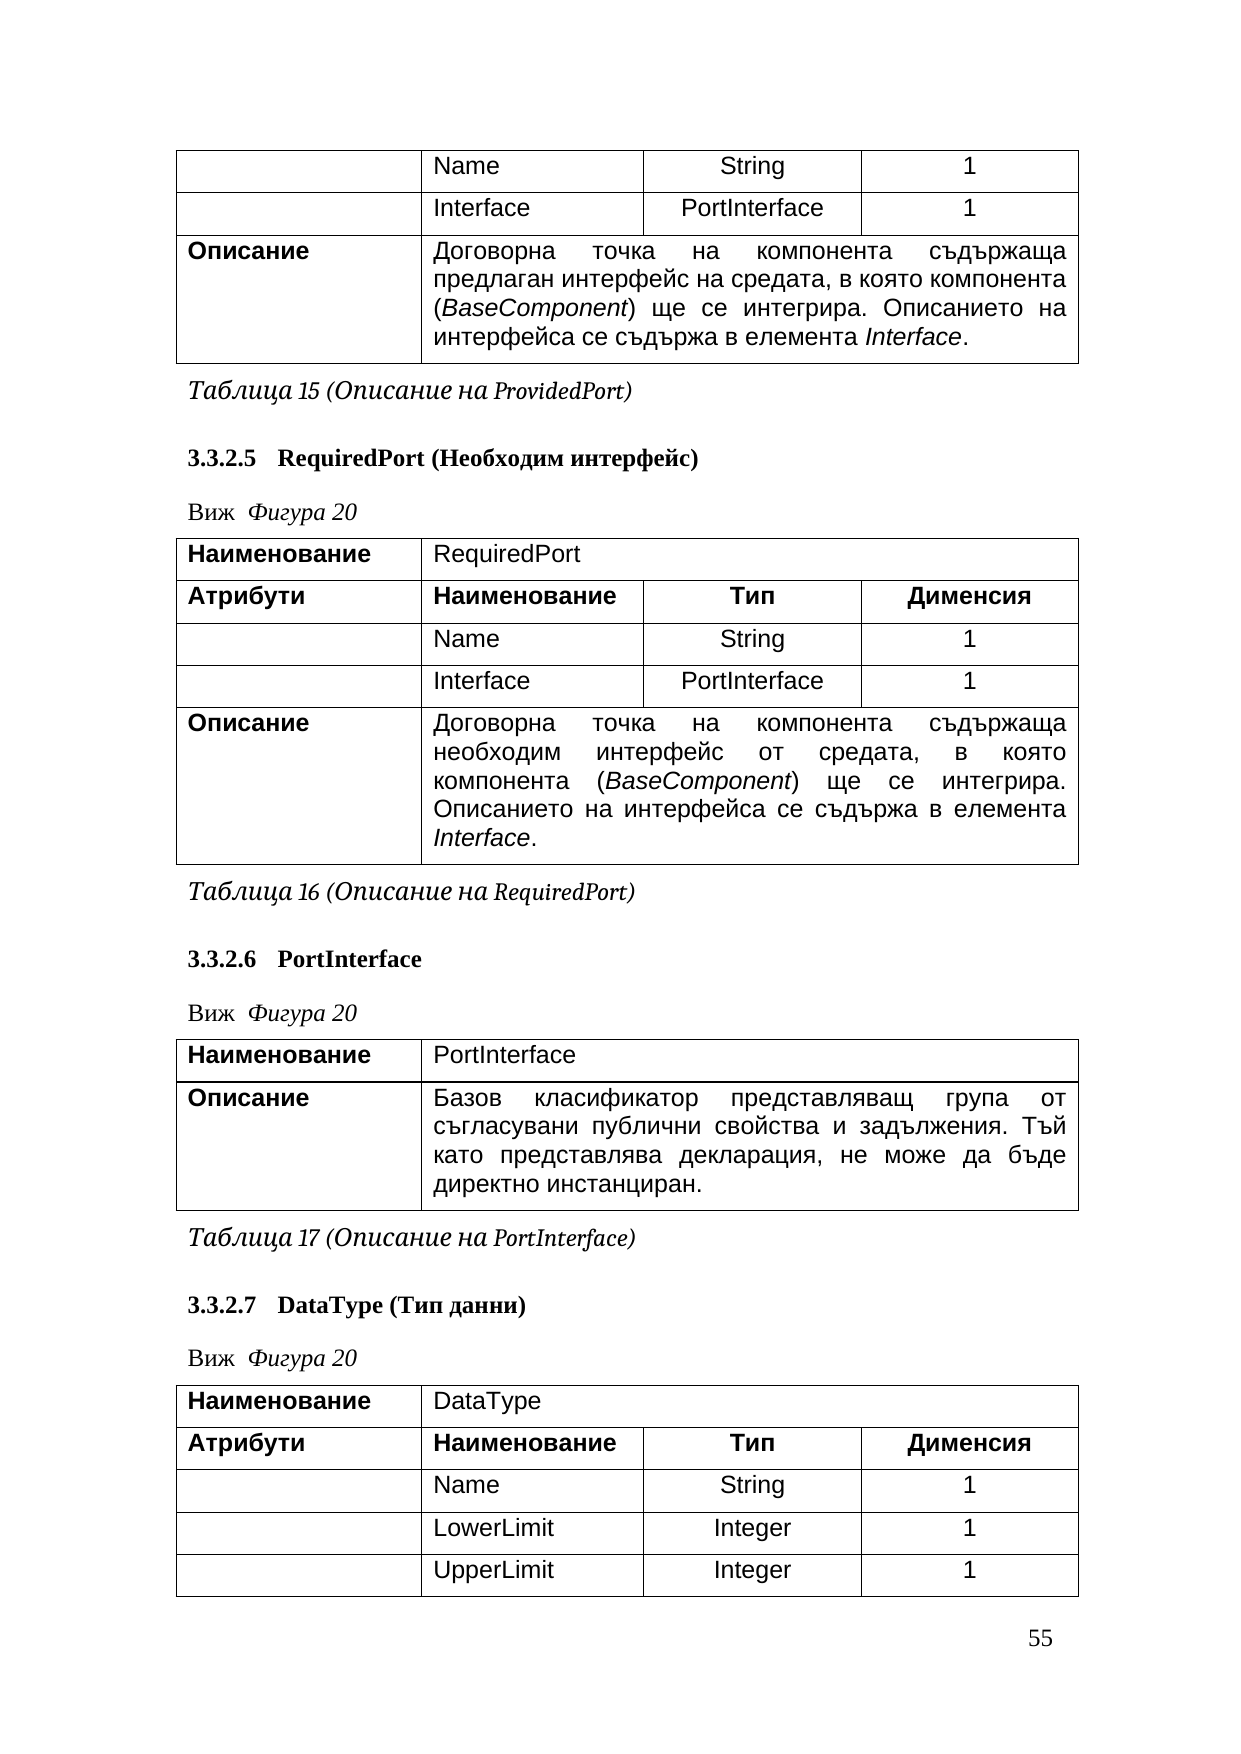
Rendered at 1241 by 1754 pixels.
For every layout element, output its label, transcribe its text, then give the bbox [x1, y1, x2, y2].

table_cell Interface [422, 193, 643, 234]
table_cell Тип [644, 1428, 861, 1469]
table_cell Базов класификатор представляващ група от съгласувани публични свойства и задължения. Тъй като представлява декларация, не може да бъде директно инстанциран. [422, 1083, 1078, 1210]
table_cell Integer [644, 1513, 861, 1554]
table_cell PortInterface [644, 193, 861, 234]
table_cell [177, 193, 421, 234]
table_cell String [644, 151, 861, 192]
table_header RequiredPort [422, 539, 1078, 580]
table_cell 1 [862, 1513, 1078, 1554]
subtitle RequiredPort (Необходим интерфейс) [187, 443, 1053, 472]
table_header PortInterface [422, 1040, 1078, 1081]
table_cell Договорна точка на компонента съдържаща необходим интерфейс от средата, в която компонента (BaseComponent) ще се интегрира. Описанието на интерфейса се съдържа в елемента Interface. [422, 708, 1078, 864]
text Таблица (Описание на RequiredPort) [187, 878, 1053, 907]
table_cell String [644, 1470, 861, 1512]
subtitle PortInterface [187, 944, 1053, 973]
text Виж [187, 998, 1053, 1027]
table_cell 1 [862, 151, 1078, 192]
table_cell 1 [862, 666, 1078, 707]
table_cell Name [422, 1470, 643, 1512]
table_cell LowerLimit [422, 1513, 643, 1554]
table_cell 1 [862, 1470, 1078, 1512]
table_cell [177, 151, 421, 192]
table_cell Описание [177, 1083, 421, 1210]
table_cell 1 [862, 624, 1078, 665]
table_header DataType [422, 1386, 1078, 1427]
subtitle DataType (Тип данни) [187, 1290, 1053, 1318]
table_header Наименование [177, 1386, 421, 1427]
text Таблица (Описание на ProvidedPort) [187, 377, 1053, 405]
table_cell Наименование [422, 581, 643, 622]
table_cell Name [422, 624, 643, 665]
table_cell UpperLimit [422, 1555, 643, 1596]
table_cell Описание [177, 236, 421, 363]
table_cell [177, 666, 421, 707]
table_cell Атрибути [177, 1428, 421, 1469]
table_cell Дименсия [862, 1428, 1078, 1469]
table_cell Наименование [422, 1428, 643, 1469]
table_cell String [644, 624, 861, 665]
text Виж [187, 1343, 1053, 1372]
table_cell Interface [422, 666, 643, 707]
table_cell Описание [177, 708, 421, 864]
table_cell [177, 1555, 421, 1596]
table_header Наименование [177, 539, 421, 580]
text Таблица (Описание на PortInterface) [187, 1223, 1053, 1252]
text Виж [187, 497, 1053, 525]
table_cell PortInterface [644, 666, 861, 707]
table_cell 1 [862, 193, 1078, 234]
table_cell [177, 1470, 421, 1512]
table_cell [177, 1513, 421, 1554]
table_cell Атрибути [177, 581, 421, 622]
table_header Наименование [177, 1040, 421, 1081]
table_cell 1 [862, 1555, 1078, 1596]
table_cell Договорна точка на компонента съдържаща предлаган интерфейс на средата, в която компонента (BaseComponent) ще се интегрира. Описанието на интерфейса се съдържа в елемента Interface. [422, 236, 1078, 363]
table_cell Дименсия [862, 581, 1078, 622]
table_cell [177, 624, 421, 665]
table_cell Integer [644, 1555, 861, 1596]
table_cell Тип [644, 581, 861, 622]
table_cell Name [422, 151, 643, 192]
